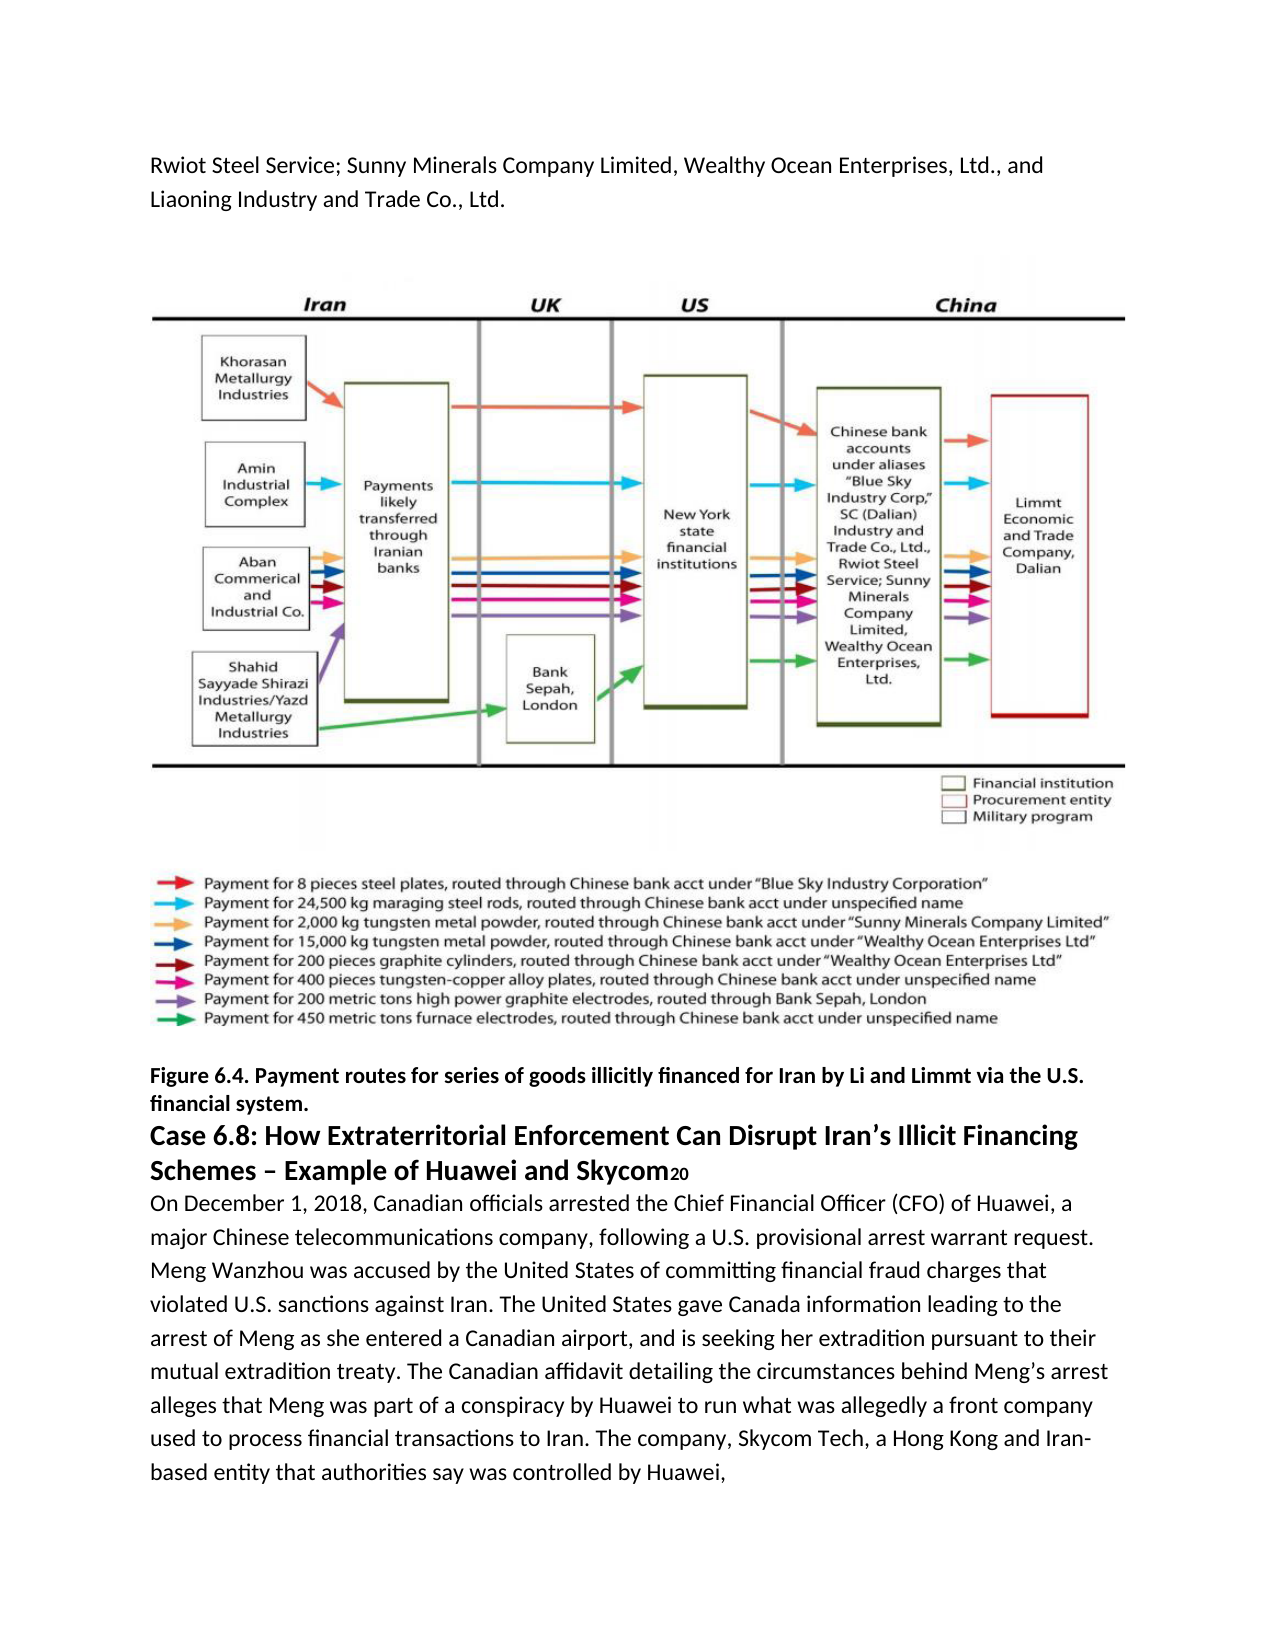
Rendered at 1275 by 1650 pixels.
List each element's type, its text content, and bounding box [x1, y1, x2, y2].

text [150, 150, 1125, 213]
text Case 6.8: How Extraterritorial Enforcement Can Disrupt Iran’s Illicit Financing Schemes – Example of Huawei and Skycom20 [150, 1117, 1125, 1188]
text Figure 6.4. Payment routes for series of goods illicitly financed for Iran by Li and Limmt via the U.S. financial system. [150, 1061, 1125, 1117]
text On December 1, 2018, Canadian officials arrested the Chief Financial Officer (CFO) of Huawei, a major Chinese telecommunications company, following a U.S. provisional arrest warrant request. Meng Wanzhou was accused by the United States of committing financial fraud charges that violated U.S. sanctions against Iran. The United States gave Canada information leading to the arrest of Meng as she entered a Canadian airport, and is seeking her extradition pursuant to their mutual extradition treaty. The Canadian affidavit detailing the circumstances behind Meng’s arrest alleges that Meng was part of a conspiracy by Huawei to run what was allegedly a front company used to process financial transactions to Iran. The company, Skycom Tech, a Hong Kong and Iran-based entity that authorities say was controlled by Huawei, [150, 1188, 1125, 1486]
